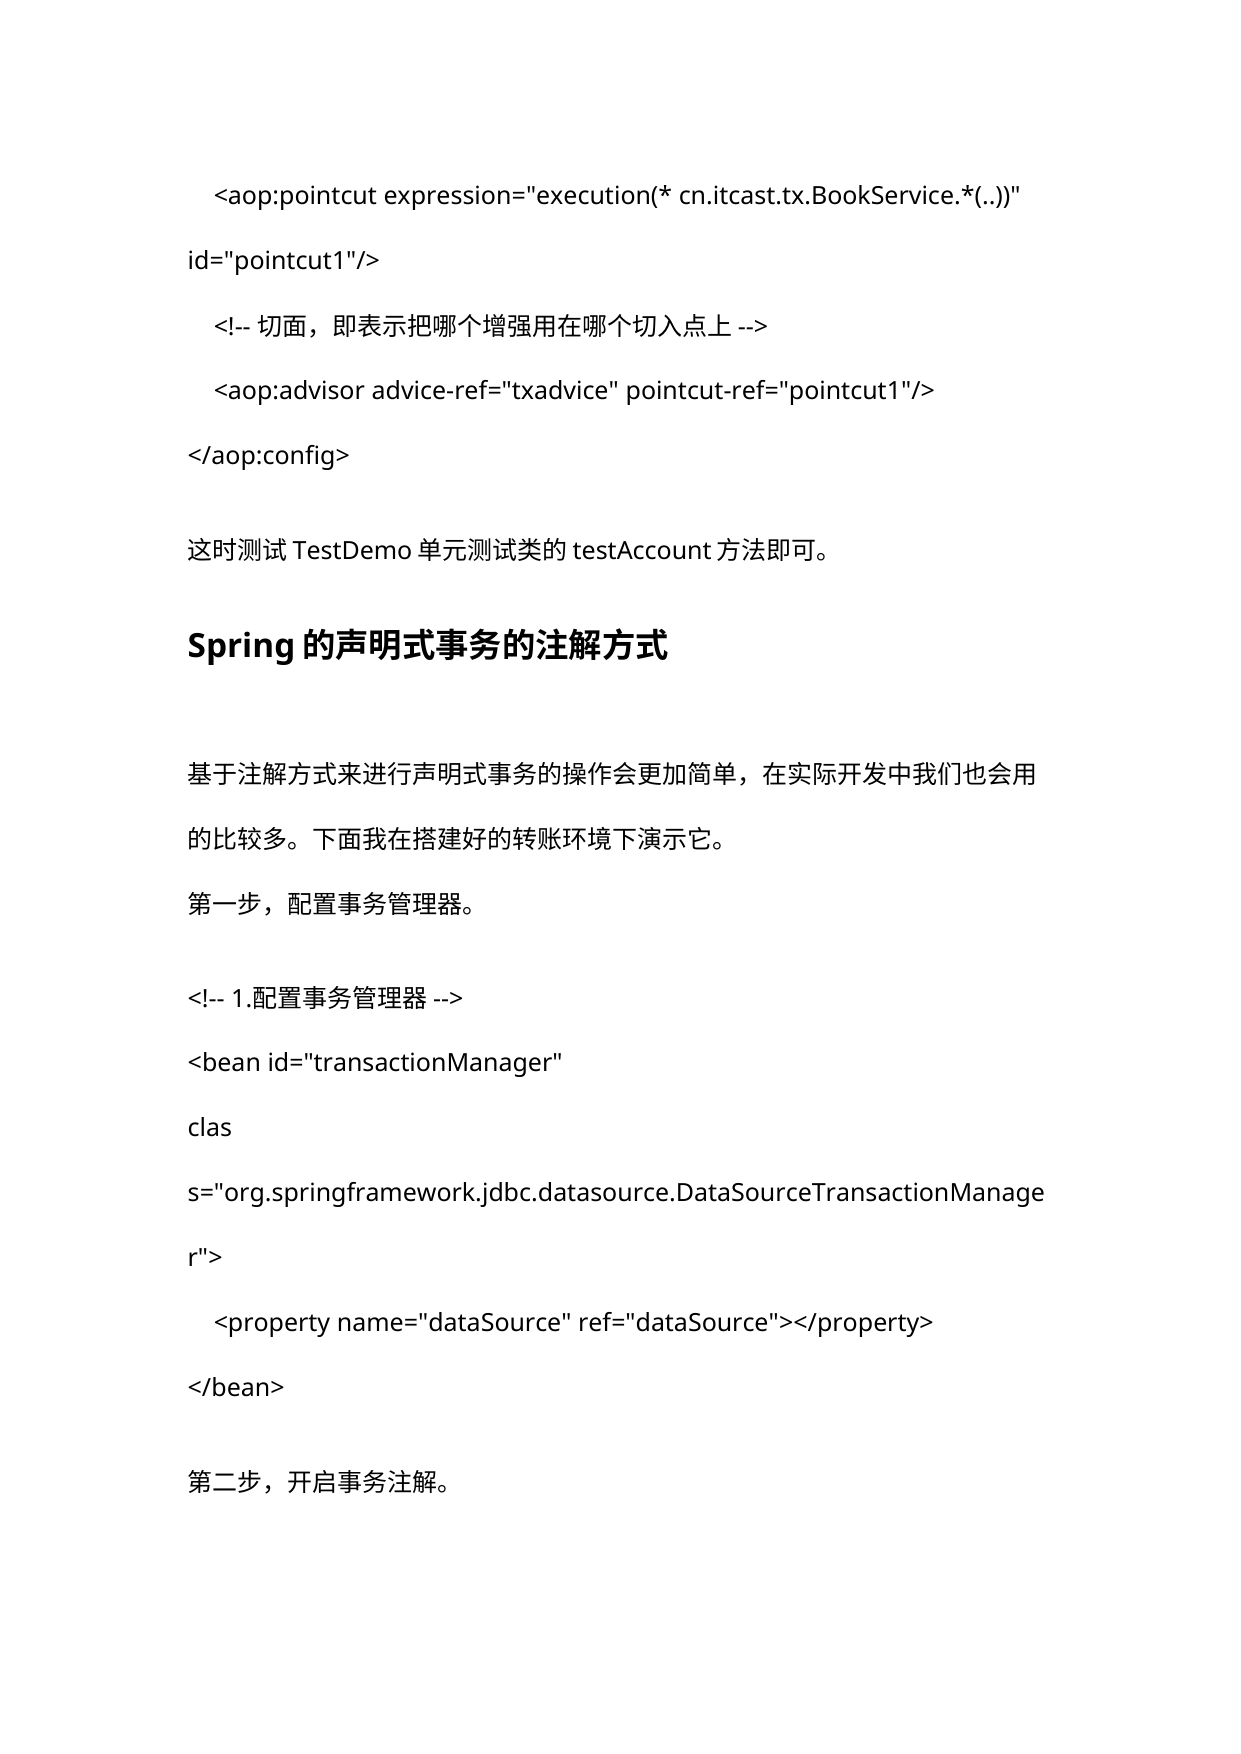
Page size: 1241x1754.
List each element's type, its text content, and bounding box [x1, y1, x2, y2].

text </bean> [187, 1354, 1053, 1419]
text <!-- 切面，即表示把哪个增强用在哪个切入点上 --> [187, 292, 1053, 357]
text 第二步，开启事务注解。 [187, 1448, 1053, 1513]
text <bean id="transactionManager" class="org.springframework.jdbc.datasource.DataSourceTransactionManager"> [187, 1029, 1053, 1289]
subtitle Spring的声明式事务的注解方式 [187, 610, 1053, 675]
text </aop:config> [187, 422, 1053, 487]
text <aop:pointcut expression="execution(* cn.itcast.tx.BookService.*(..))" id="pointcut1"/> [187, 162, 1053, 292]
text 这时测试TestDemo单元测试类的testAccount方法即可。 [187, 516, 1053, 581]
text 基于注解方式来进行声明式事务的操作会更加简单，在实际开发中我们也会用的比较多。下面我在搭建好的转账环境下演示它。 第一步，配置事务管理器。 [187, 740, 1053, 935]
text <property name="dataSource" ref="dataSource"></property> [187, 1289, 1053, 1354]
text <aop:advisor advice-ref="txadvice" pointcut-ref="pointcut1"/> [187, 357, 1053, 422]
text <!-- 1.配置事务管理器 --> [187, 964, 1053, 1029]
